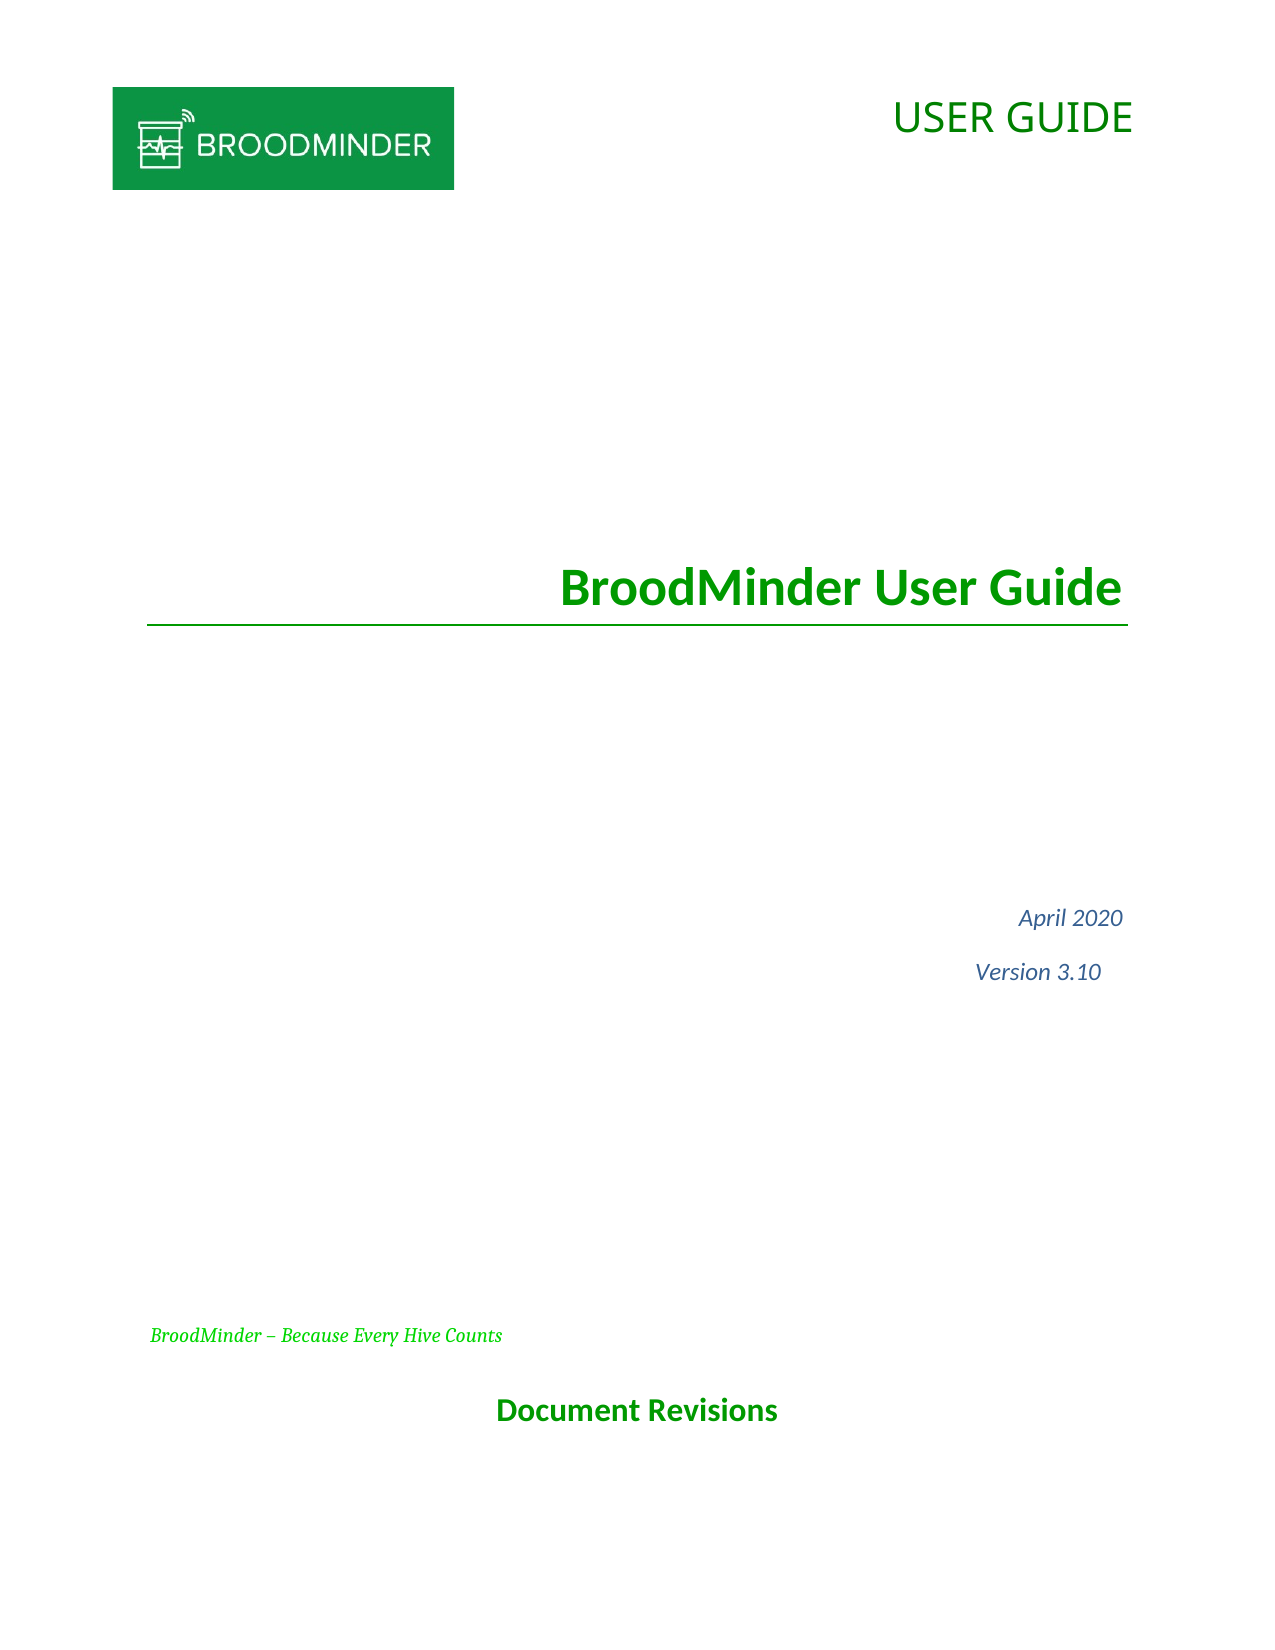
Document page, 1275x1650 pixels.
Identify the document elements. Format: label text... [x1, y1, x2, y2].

text BroodMinder User Guide [150, 553, 1123, 619]
text BroodMinder – Because Every Hive Counts [150, 1323, 1125, 1347]
subtitle Document Revisions [150, 1389, 778, 1429]
text April 2020 [150, 902, 1125, 933]
text Version 3.10 [150, 956, 1125, 987]
picture [112, 87, 455, 190]
